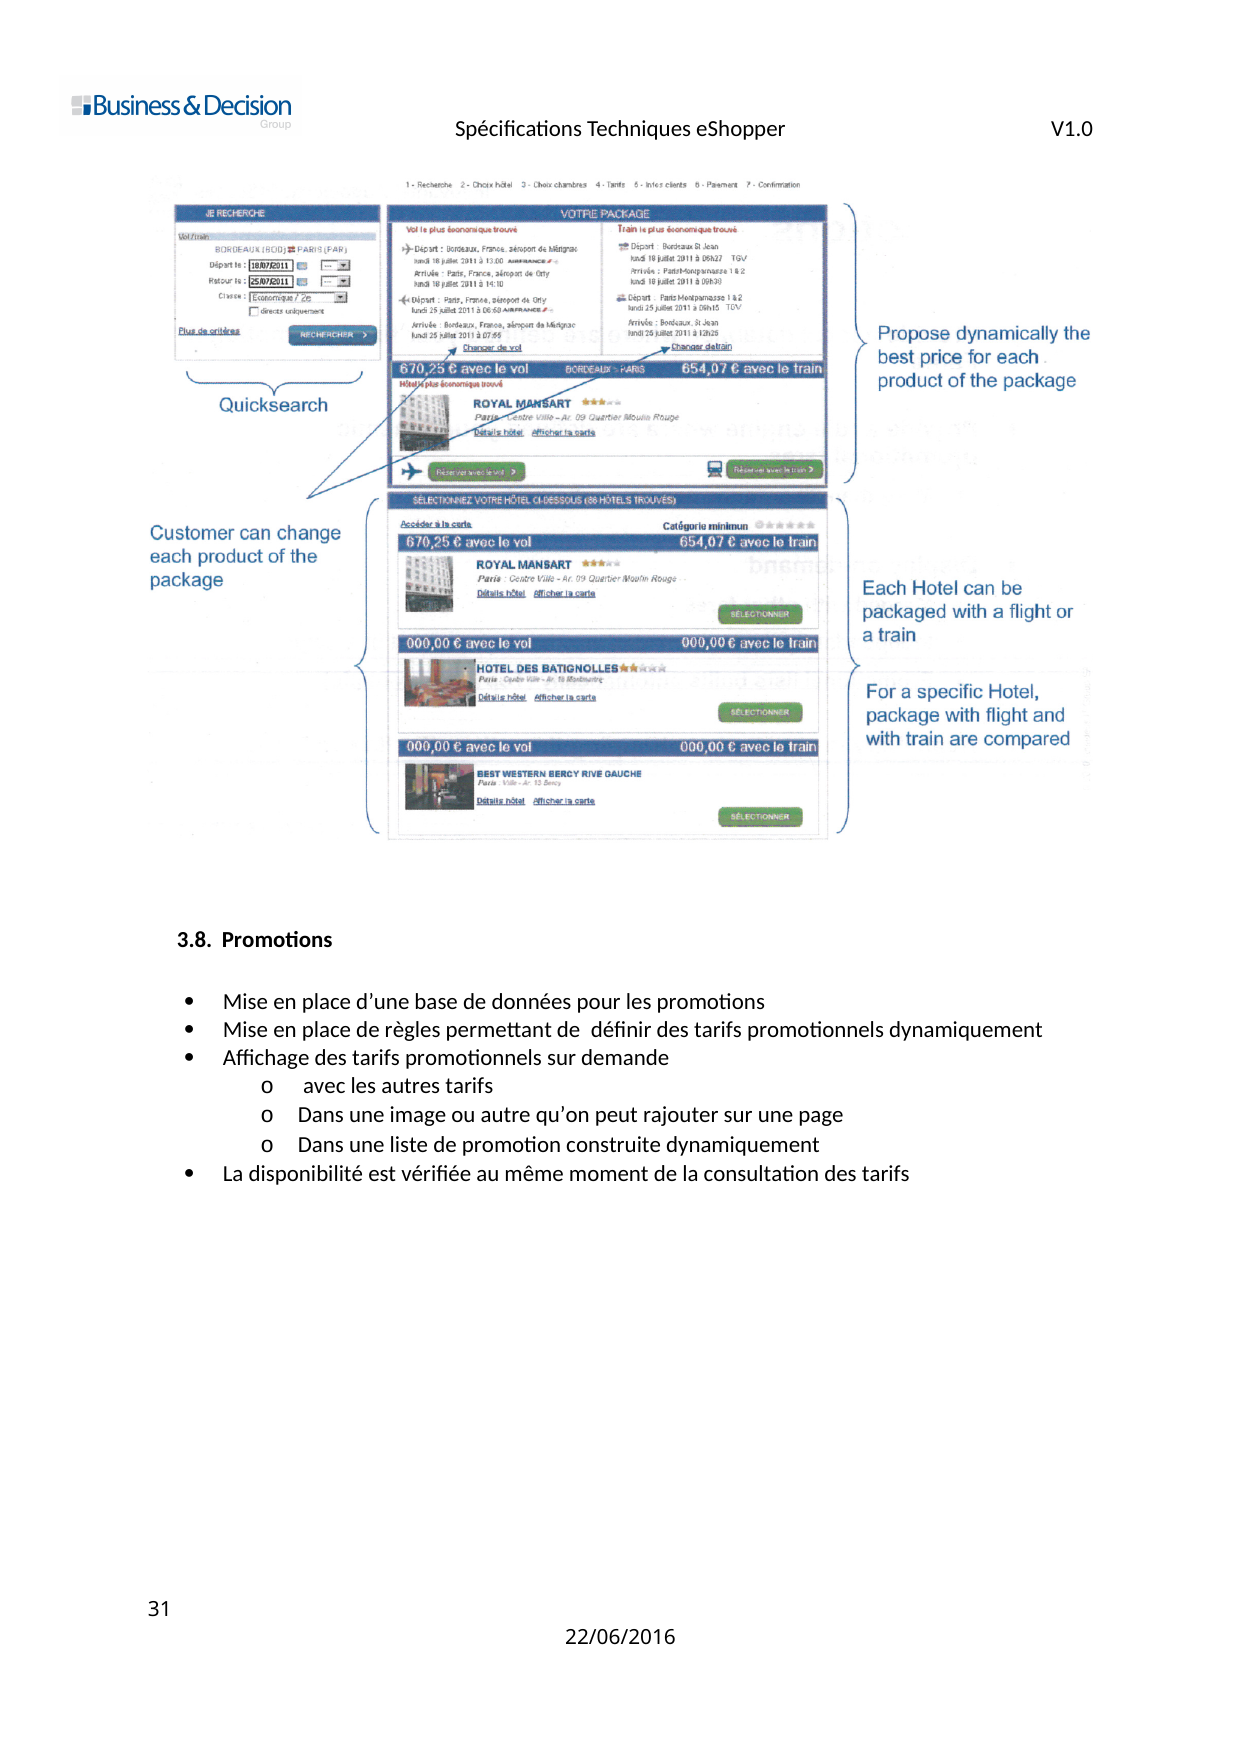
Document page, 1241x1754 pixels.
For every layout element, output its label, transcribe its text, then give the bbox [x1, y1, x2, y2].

picture [147, 175, 1093, 844]
list La disponibilité est vérifiée au même moment de la consultation des tarifs [185, 1159, 1092, 1187]
subtitle Promotions [177, 925, 1092, 953]
list Mise en place de règles permettant de définir des tarifs promotionnels dynamiquement [185, 1015, 1092, 1043]
list Dans une liste de promotion construite dynamiquement [260, 1130, 1092, 1159]
list Dans une image ou autre qu’on peut rajouter sur une page [260, 1101, 1092, 1130]
list Mise en place d’une base de données pour les promotions [185, 987, 1092, 1015]
list Affichage des tarifs promotionnels sur demande [185, 1043, 1092, 1071]
picture [59, 75, 303, 136]
list avec les autres tarifs [260, 1071, 1092, 1101]
